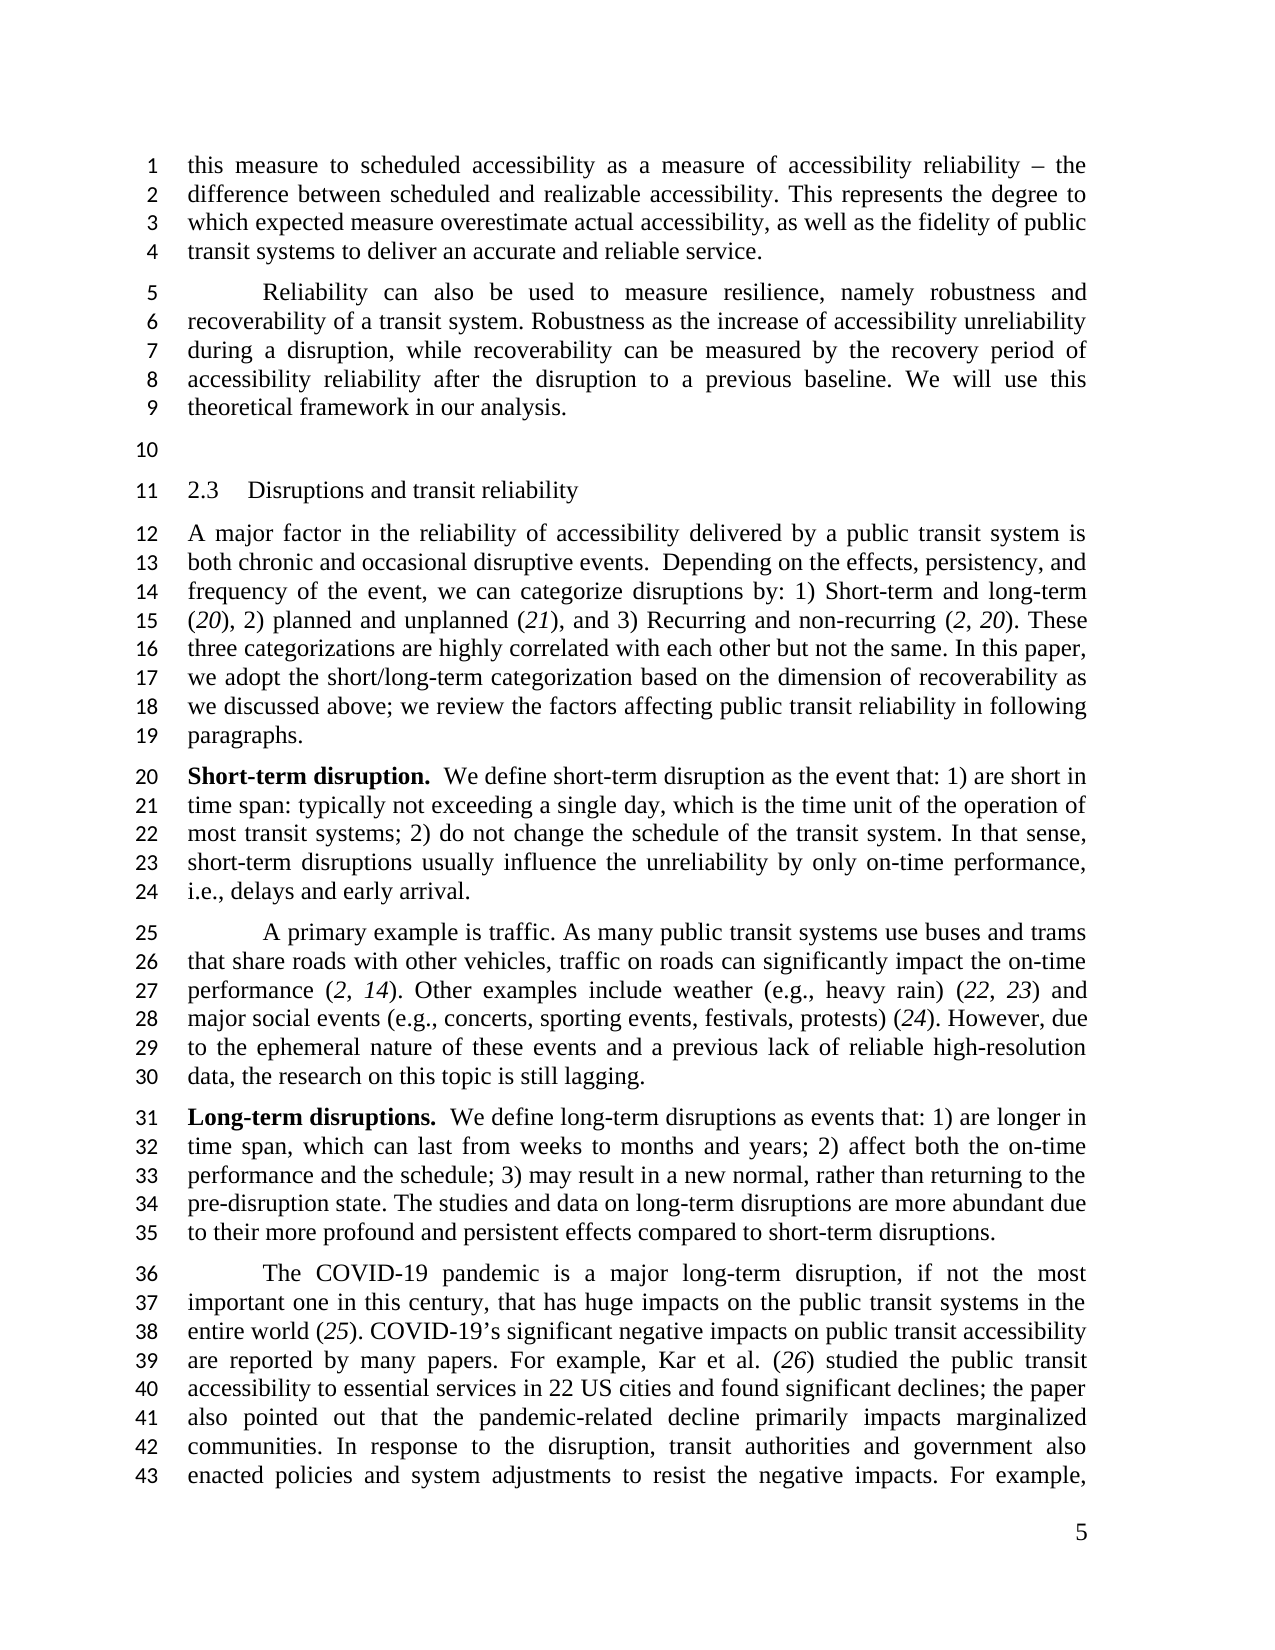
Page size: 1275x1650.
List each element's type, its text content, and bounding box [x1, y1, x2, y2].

text Reliability can also be used to measure resilience, namely robustness and recoverability of a transit system. Robustness as the increase of accessibility unreliability during a disruption, while recoverability can be measured by the recovery period of accessibility reliability after the disruption to a previous baseline. We will use this theoretical framework in our analysis. [187, 277, 1087, 421]
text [187, 1258, 1087, 1488]
text Long-term disruptions. We define long-term disruptions as events that: 1) are longer in time span, which can last from weeks to months and years; 2) affect both the on-time performance and the schedule; 3) may result in a new normal, rather than returning to the pre-disruption state. The studies and data on long-term disruptions are more abundant due to their more profound and persistent effects compared to short-term disruptions. [187, 1102, 1087, 1246]
text Short-term disruption. We define short-term disruption as the event that: 1) are short in time span: typically not exceeding a single day, which is the time unit of the operation of most transit systems; 2) do not change the schedule of the transit system. In that sense, short-term disruptions usually influence the unreliability by only on-time performance, i.e., delays and early arrival. [187, 761, 1087, 905]
text A primary example is traffic. As many public transit systems use buses and trams that share roads with other vehicles, traffic on roads can significantly impact the on-time performance (2, 14). Other examples include weather (e.g., heavy rain) (22, 23) and major social events (e.g., concerts, sporting events, festivals, protests) (24). However, due to the ephemeral nature of these events and a previous lack of reliable high-resolution data, the research on this topic is still lagging. [187, 917, 1087, 1090]
text A major factor in the reliability of accessibility delivered by a public transit system is both chronic and occasional disruptive events. Depending on the effects, persistency, and frequency of the event, we can categorize disruptions by: 1) Short-term and long-term (20), 2) planned and unplanned (21), and 3) Recurring and non-recurring (2, 20). These three categorizations are highly correlated with each other but not the same. In this paper, we adopt the short/long-term categorization based on the dimension of recoverability as we discussed above; we review the factors affecting public transit reliability in following paragraphs. [187, 518, 1087, 748]
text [187, 150, 1087, 265]
subtitle Disruptions and transit reliability [187, 475, 1087, 504]
